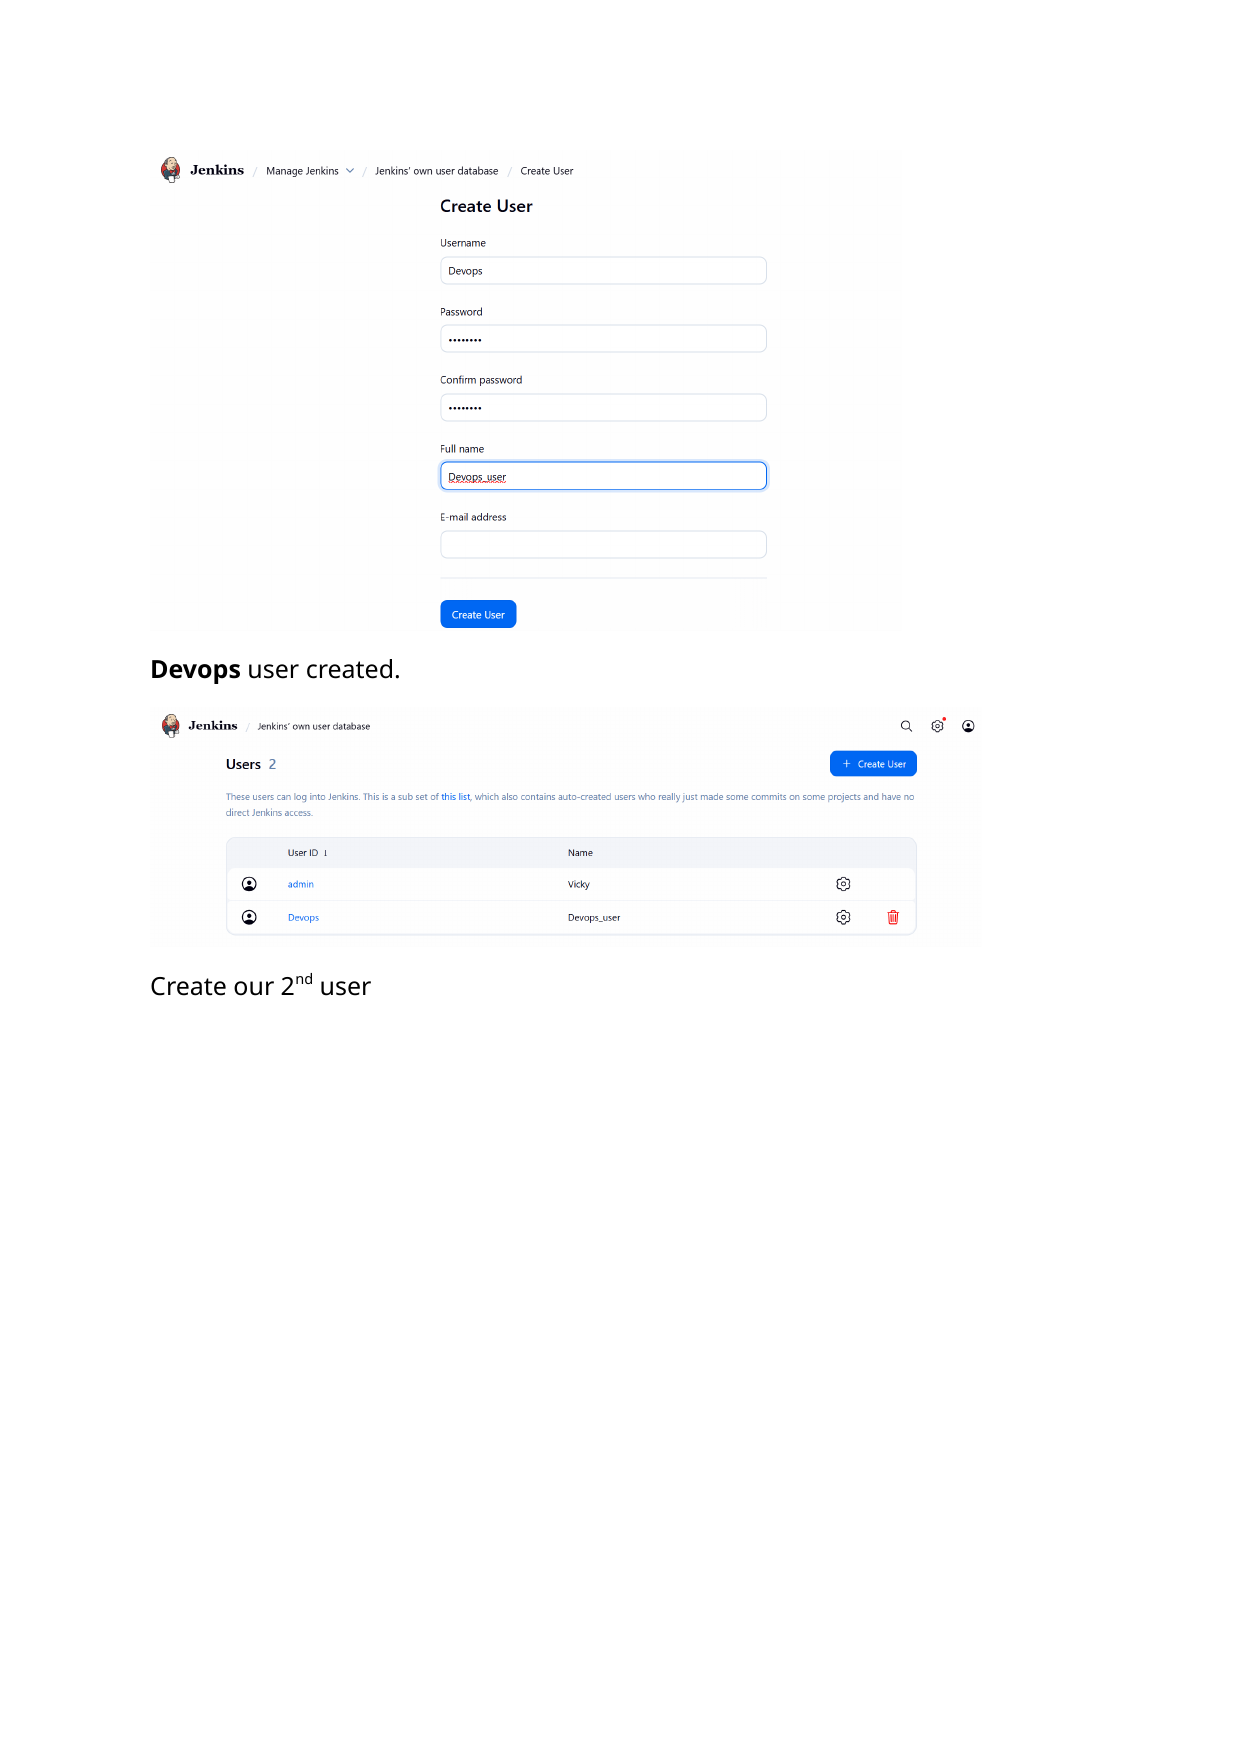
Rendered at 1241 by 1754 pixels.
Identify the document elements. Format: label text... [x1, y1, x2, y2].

picture [150, 707, 982, 947]
text Devops user created. [150, 652, 1090, 686]
picture [150, 150, 902, 631]
text Create our 2nd user [150, 969, 1090, 1003]
